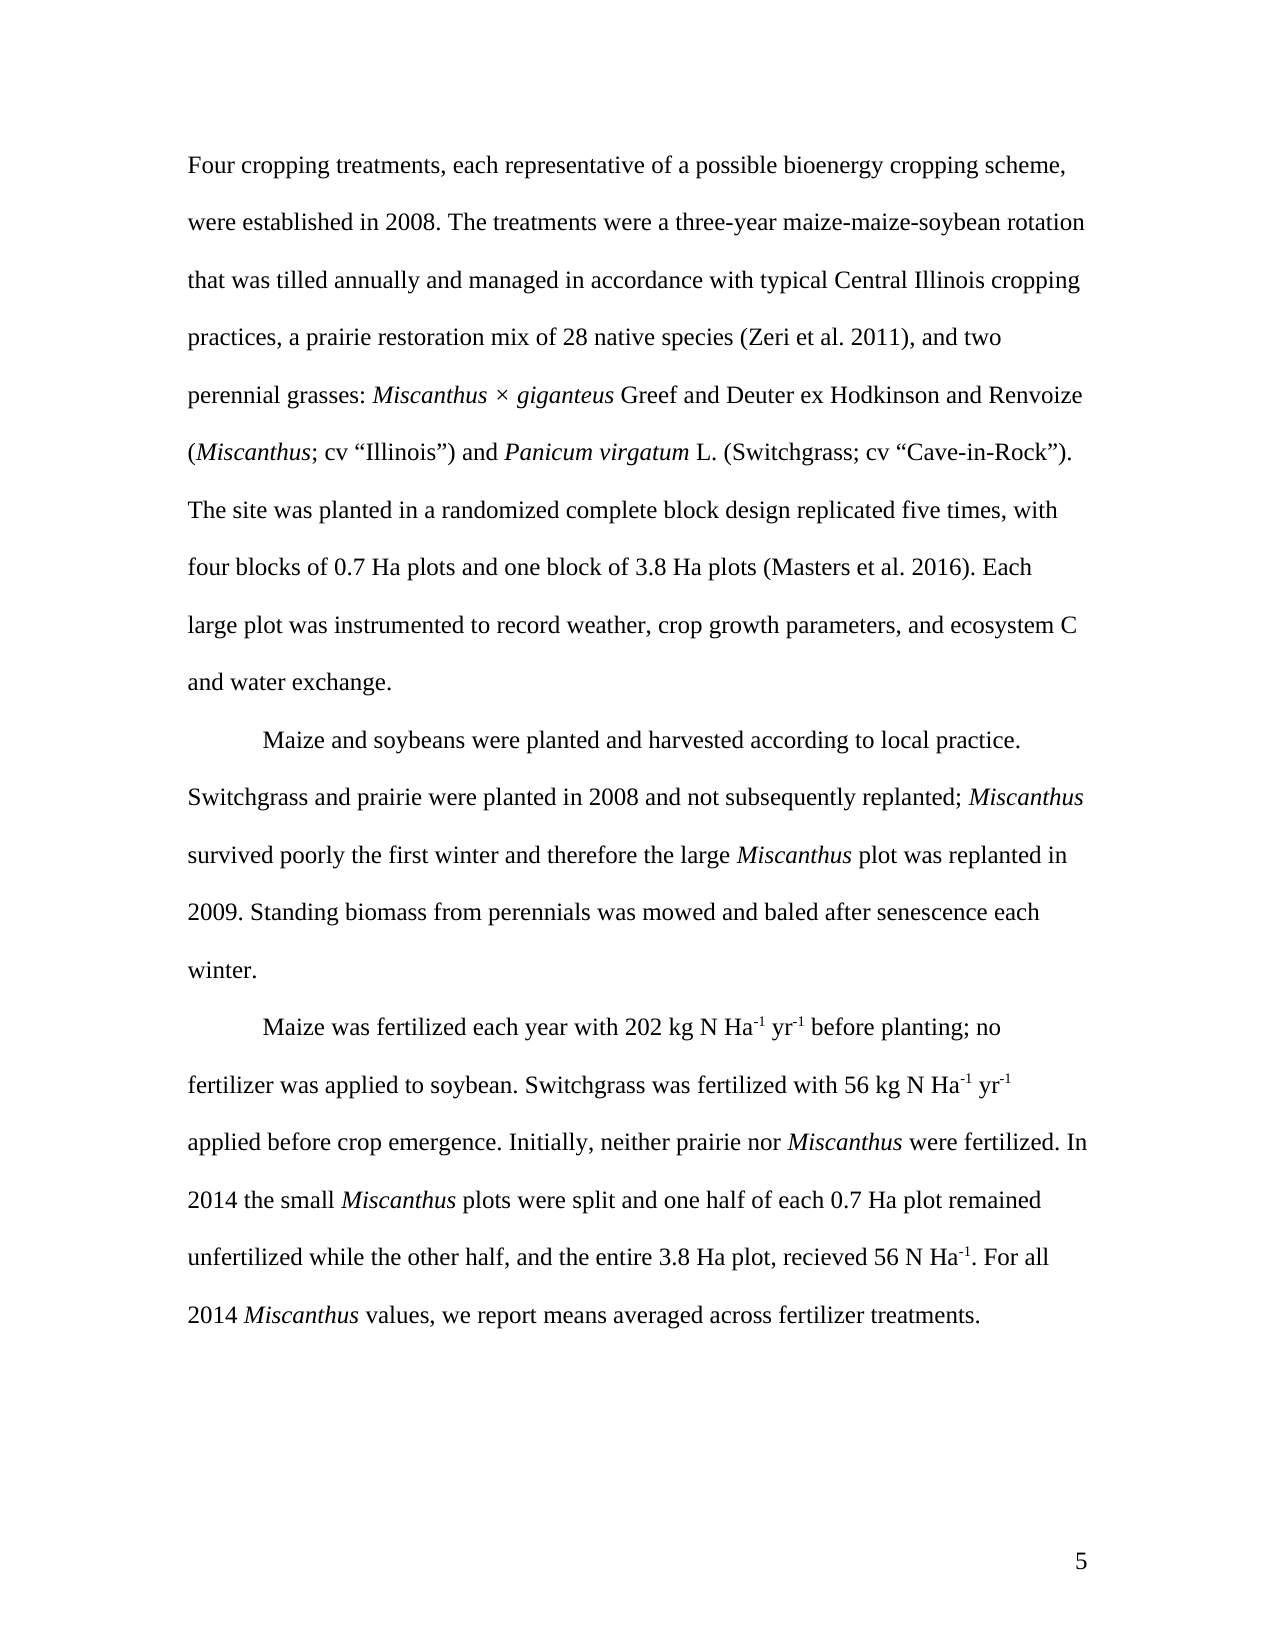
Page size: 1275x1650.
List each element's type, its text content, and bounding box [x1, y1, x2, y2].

text Maize was fertilized each year with 202 kg N Ha-1 yr-1 before planting; no fertilizer was applied to soybean. Switchgrass was fertilized with 56 kg N Ha-1 yr-1 applied before crop emergence. Initially, neither prairie nor Miscanthus were fertilized. In 2014 the small Miscanthus plots were split and one half of each 0.7 Ha plot remained unfertilized while the other half, and the entire 3.8 Ha plot, recieved 56 N Ha-1. For all 2014 Miscanthus values, we report means averaged across fertilizer treatments. [187, 1012, 1087, 1329]
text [187, 150, 1087, 696]
text Maize and soybeans were planted and harvested according to local practice. Switchgrass and prairie were planted in 2008 and not subsequently replanted; Miscanthus survived poorly the first winter and therefore the large Miscanthus plot was replanted in 2009. Standing biomass from perennials was mowed and baled after senescence each winter. [187, 725, 1087, 984]
